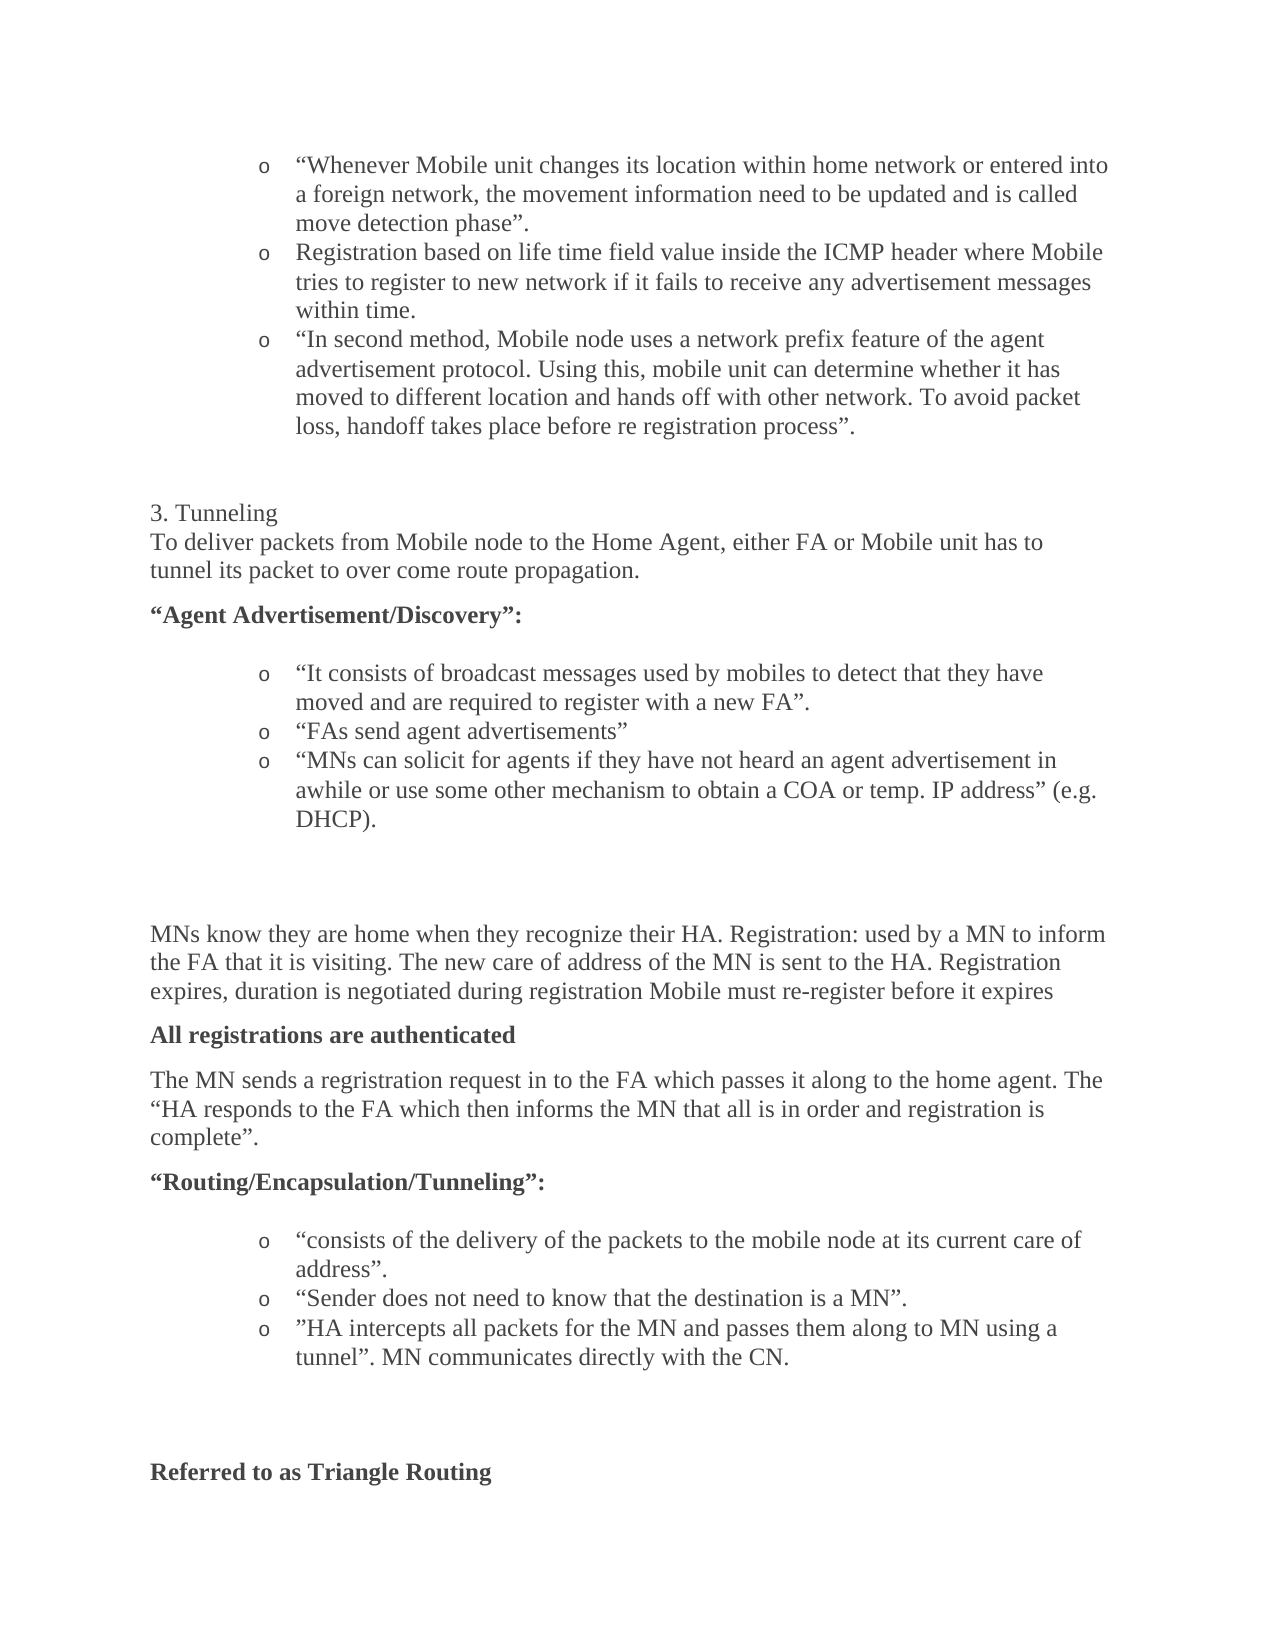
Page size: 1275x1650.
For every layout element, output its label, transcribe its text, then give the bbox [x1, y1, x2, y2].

text Referred to as Triangle Routing [150, 1457, 1109, 1486]
list “Whenever Mobile unit changes its location within home network or entered into a foreign network, the movement information need to be updated and is called move detection phase”. [258, 150, 1109, 237]
text To deliver packets from Mobile node to the Home Agent, either FA or Mobile unit has to tunnel its packet to over come route propagation. [150, 527, 1109, 584]
text MNs know they are home when they recognize their HA. Registration: used by a MN to inform the FA that it is visiting. The new care of address of the MN is sent to the HA. Registration expires, duration is negotiated during registration Mobile must re-register before it expires [150, 919, 1109, 1005]
list “It consists of broadcast messages used by mobiles to detect that they have moved and are required to register with a new FA”. [258, 658, 1109, 716]
list “MNs can solicit for agents if they have not heard an agent advertisement in awhile or use some other mechanism to obtain a COA or temp. IP address” (e.g. DHCP). [258, 746, 1109, 833]
list ”HA intercepts all packets for the MN and passes them along to MN using a tunnel”. MN communicates directly with the CN. [258, 1313, 1109, 1371]
list “consists of the delivery of the packets to the mobile node at its current care of address”. [258, 1225, 1109, 1283]
list “FAs send agent advertisements” [258, 716, 1109, 746]
text All registrations are authenticated [150, 1021, 1109, 1049]
text The MN sends a regristration request in to the FA which passes it along to the home agent. The “HA responds to the FA which then informs the MN that all is in order and registration is complete”. [150, 1065, 1109, 1151]
text “Routing/Encapsulation/Tunneling”: [150, 1167, 1109, 1196]
text 3. Tunneling [150, 469, 1109, 527]
list “In second method, Mobile node uses a network prefix feature of the agent advertisement protocol. Using this, mobile unit can determine whether it has moved to different location and hands off with other network. To avoid packet loss, handoff takes place before re registration process”. [258, 324, 1109, 440]
text “Agent Advertisement/Discovery”: [150, 600, 1109, 628]
list Registration based on life time field value inside the ICMP header where Mobile tries to register to new network if it fails to receive any advertisement messages within time. [258, 237, 1109, 324]
list “Sender does not need to know that the destination is a MN”. [258, 1283, 1109, 1313]
